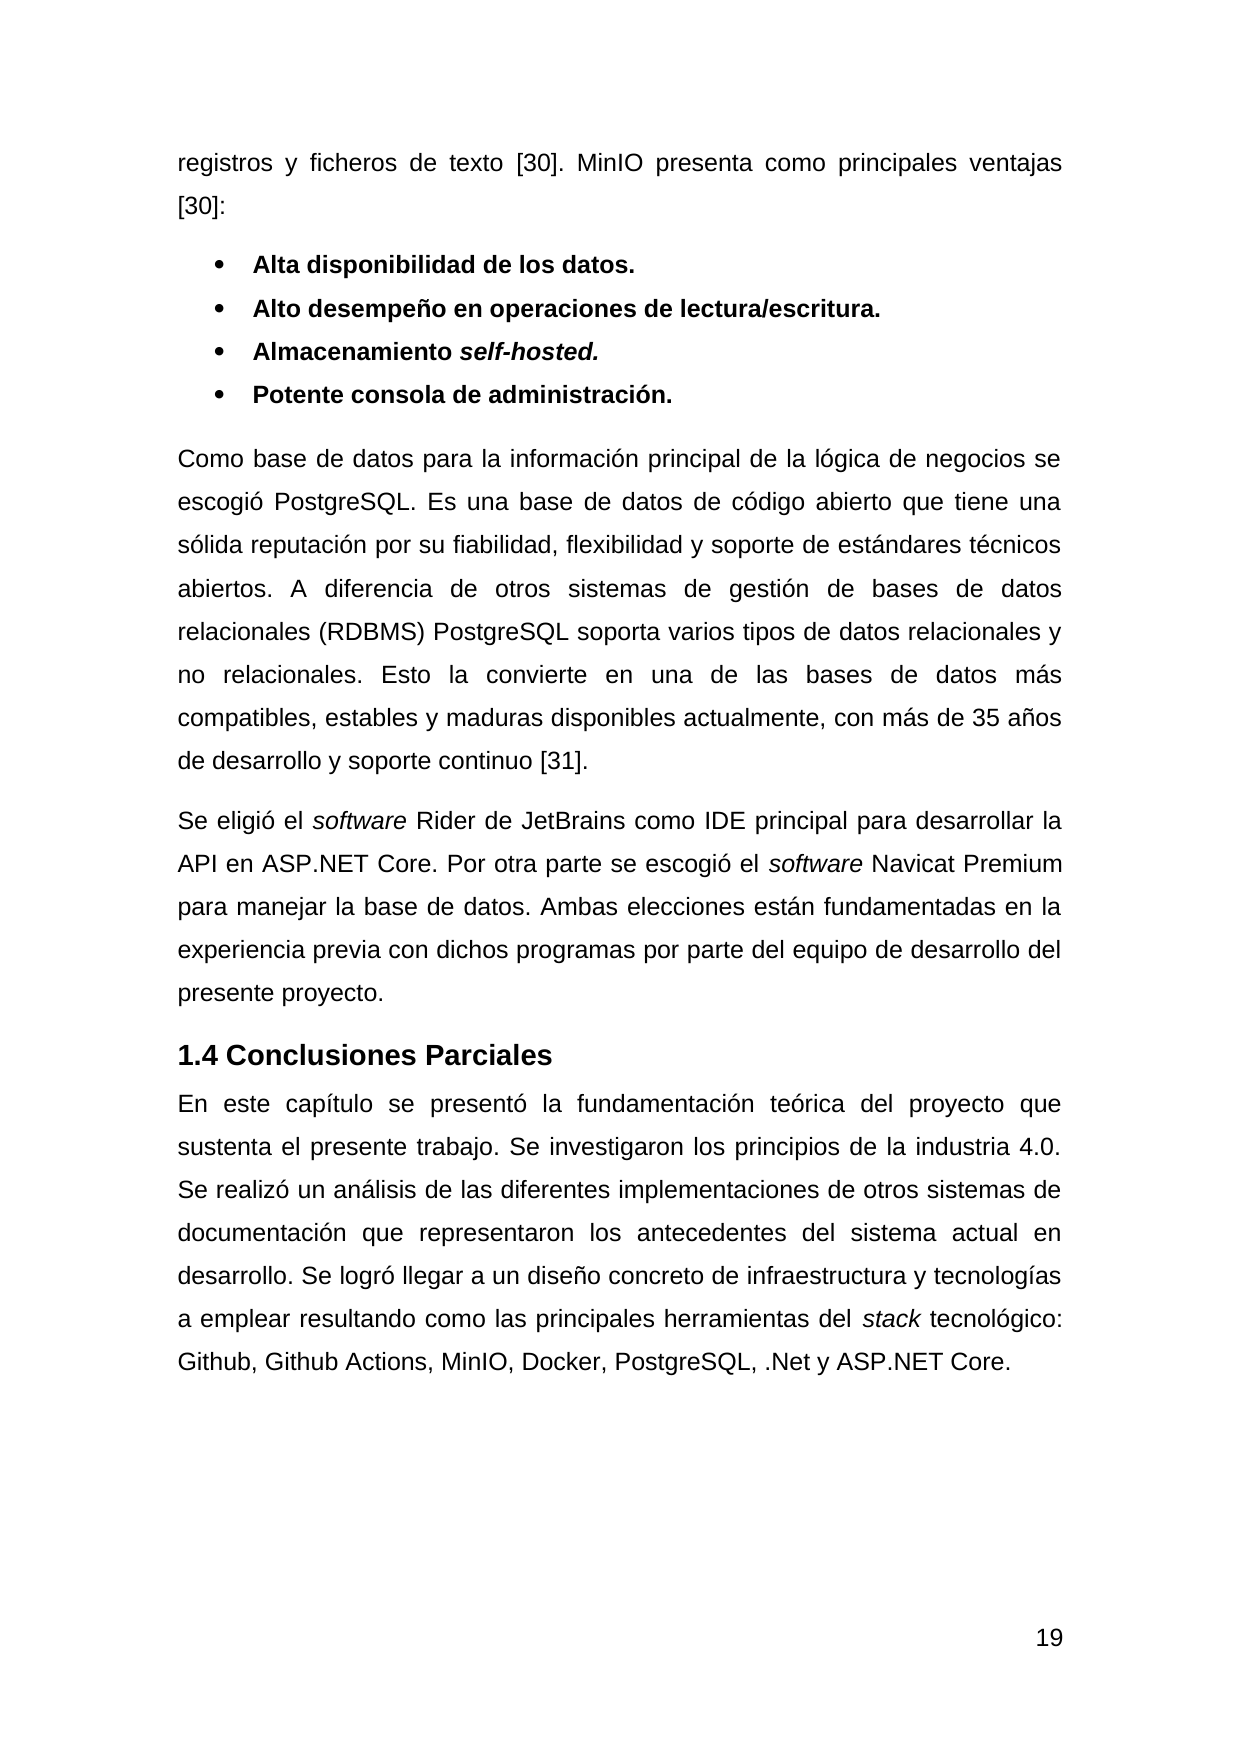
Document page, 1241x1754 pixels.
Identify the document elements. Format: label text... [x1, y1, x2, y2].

list Alta disponibilidad de los datos. [215, 251, 1063, 279]
list Alto desempeño en operaciones de lectura/escritura. [215, 294, 1063, 323]
list Almacenamiento self-hosted. [215, 337, 1063, 366]
text Se eligió el software Rider de JetBrains como IDE principal para desarrollar la API en ASP.NET Core. Por otra parte se escogió el software Navicat Premium para manejar la base de datos. Ambas elecciones están fundamentadas en la experiencia previa con dichos programas por parte del equipo de desarrollo del presente proyecto. [177, 806, 1063, 1007]
text En este capítulo se presentó la fundamentación teórica del proyecto que sustenta el presente trabajo. Se investigaron los principios de la industria 4.0. Se realizó un análisis de las diferentes implementaciones de otros sistemas de documentación que representaron los antecedentes del sistema actual en desarrollo. Se logró llegar a un diseño concreto de infraestructura y tecnologías a emplear resultando como las principales herramientas del stack tecnológico: Github, Github Actions, MinIO, Docker, PostgreSQL, .Net y ASP.NET Core. [177, 1088, 1063, 1376]
subtitle 1.4 Conclusiones Parciales [177, 1038, 1063, 1072]
text Como base de datos para la información principal de la lógica de negocios se escogió PostgreSQL. Es una base de datos de código abierto que tiene una sólida reputación por su fiabilidad, flexibilidad y soporte de estándares técnicos abiertos. A diferencia de otros sistemas de gestión de bases de datos relacionales (RDBMS) PostgreSQL soporta varios tipos de datos relacionales y no relacionales. Esto la convierte en una de las bases de datos más compatibles, estables y maduras disponibles actualmente, con más de 35 años de desarrollo y soporte continuo [31]. [177, 444, 1063, 775]
list Potente consola de administración. [215, 380, 1063, 409]
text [177, 148, 1063, 219]
